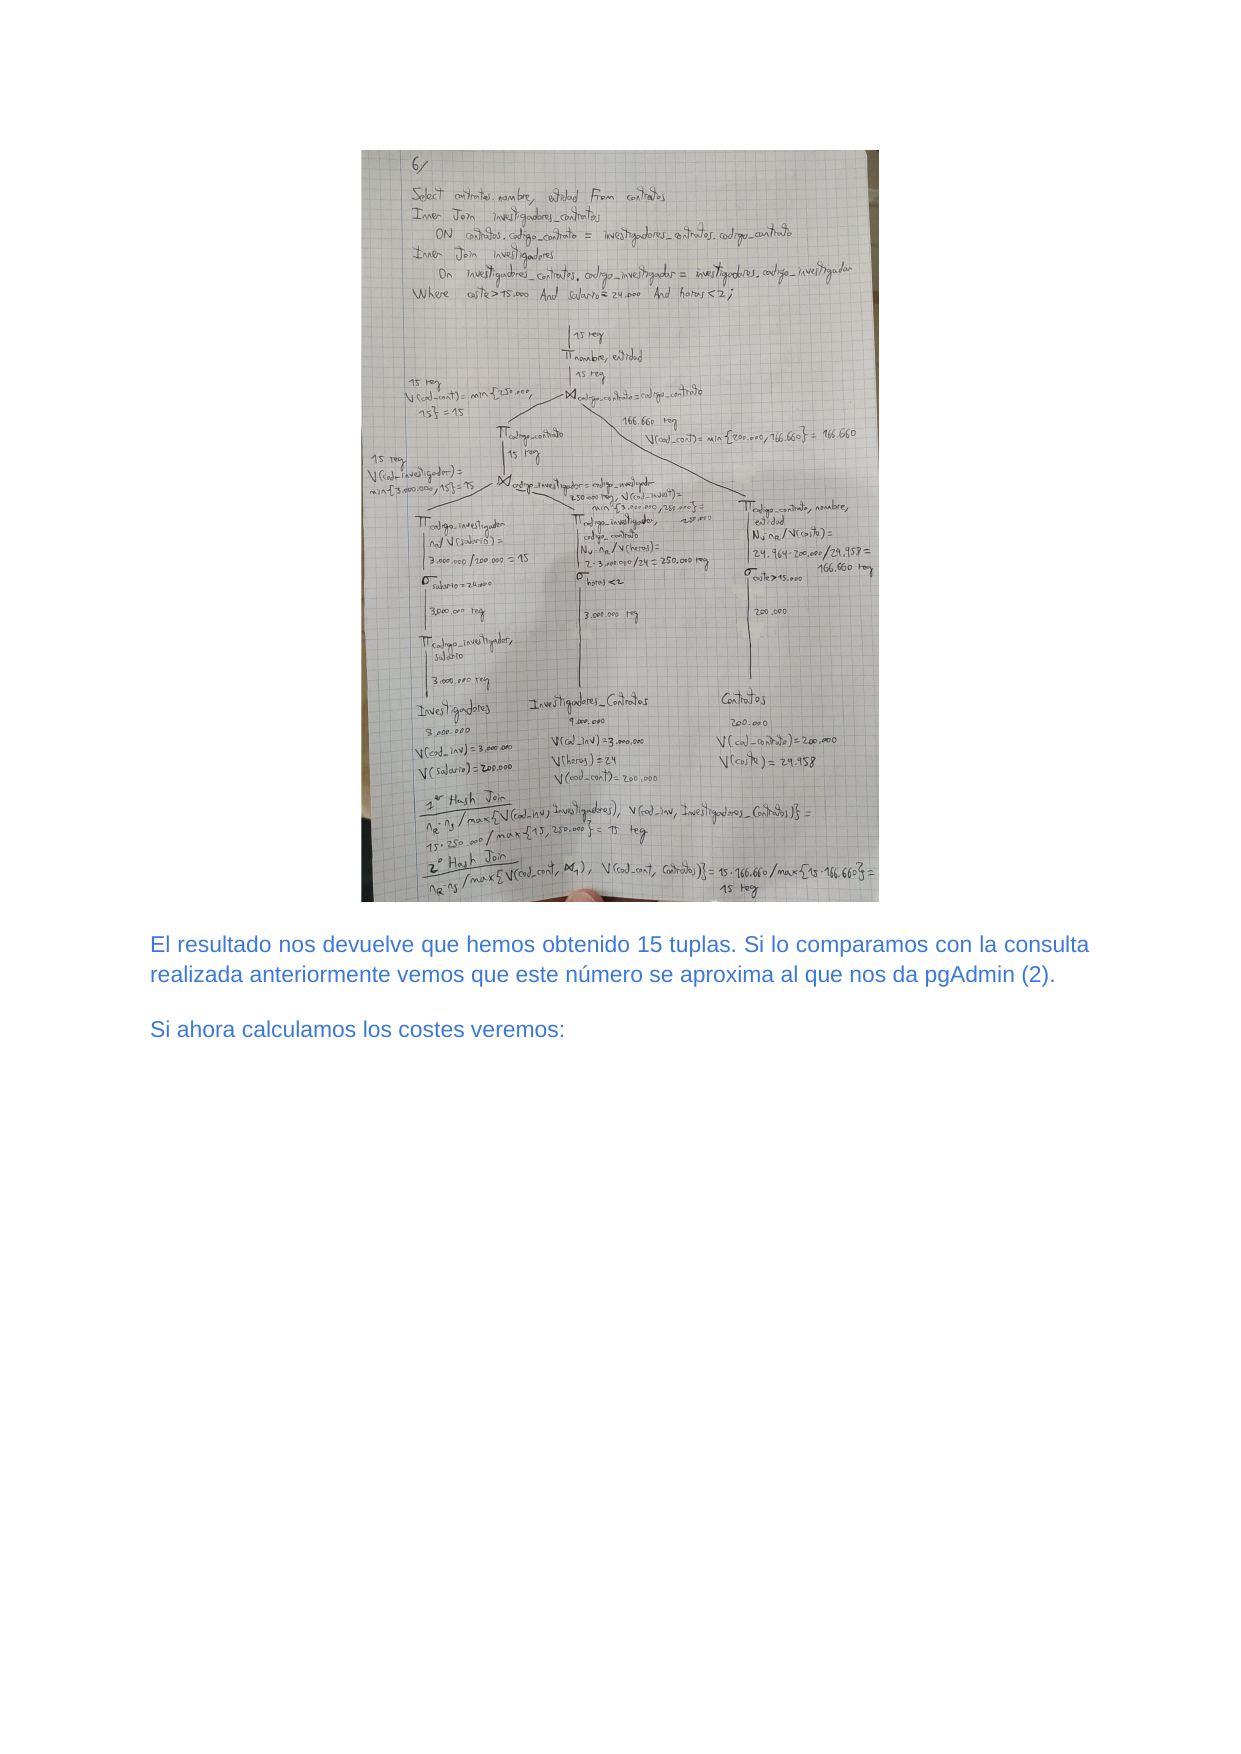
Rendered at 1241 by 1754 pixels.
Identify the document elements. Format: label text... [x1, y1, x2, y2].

text El resultado nos devuelve que hemos obtenido 15 tuplas. Si lo comparamos con la consulta realizada anteriormente vemos que este número se aproxima al que nos da pgAdmin (2). [150, 931, 1090, 987]
picture [361, 150, 879, 902]
text Si ahora calculamos los costes veremos: [150, 1016, 1090, 1043]
